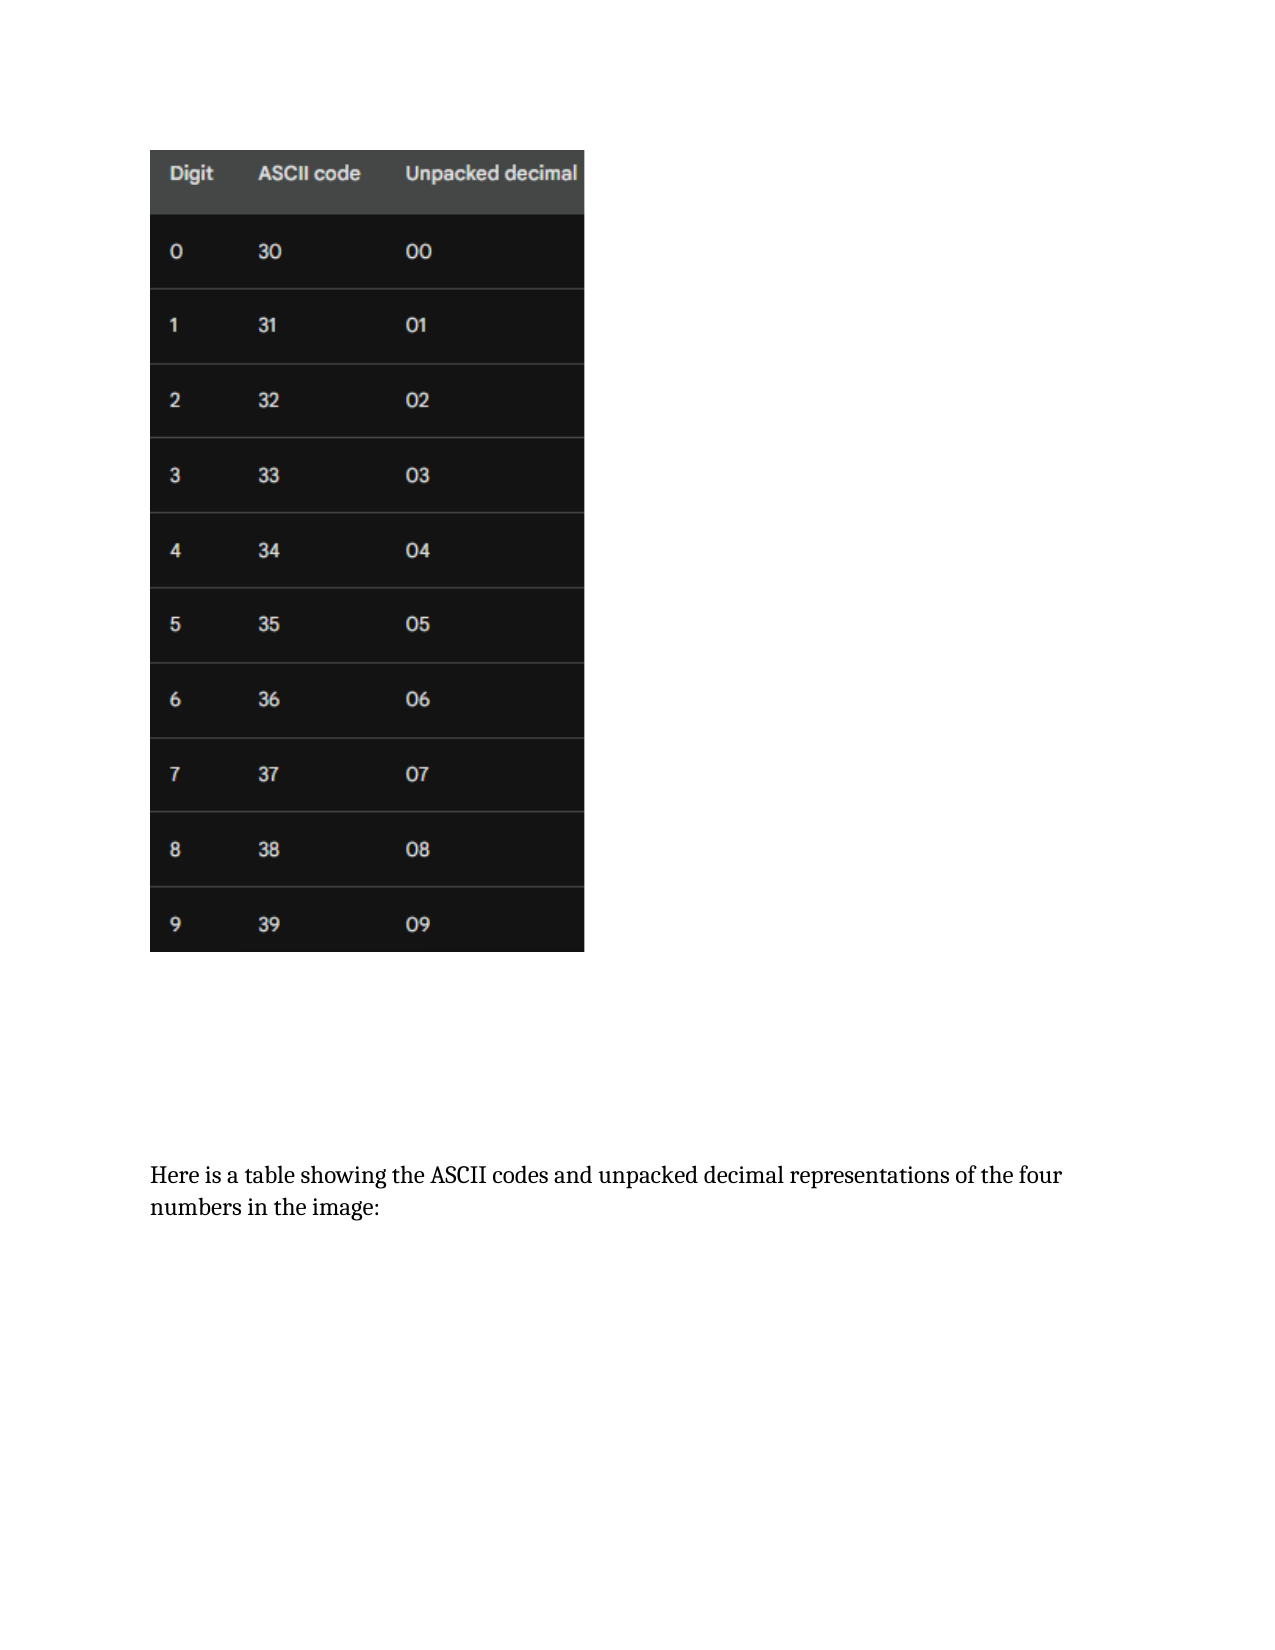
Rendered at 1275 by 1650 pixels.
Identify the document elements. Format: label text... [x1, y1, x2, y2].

text Here is a table showing the ASCII codes and unpacked decimal representations of the four numbers in the image: [150, 1161, 1125, 1221]
picture [150, 150, 585, 952]
